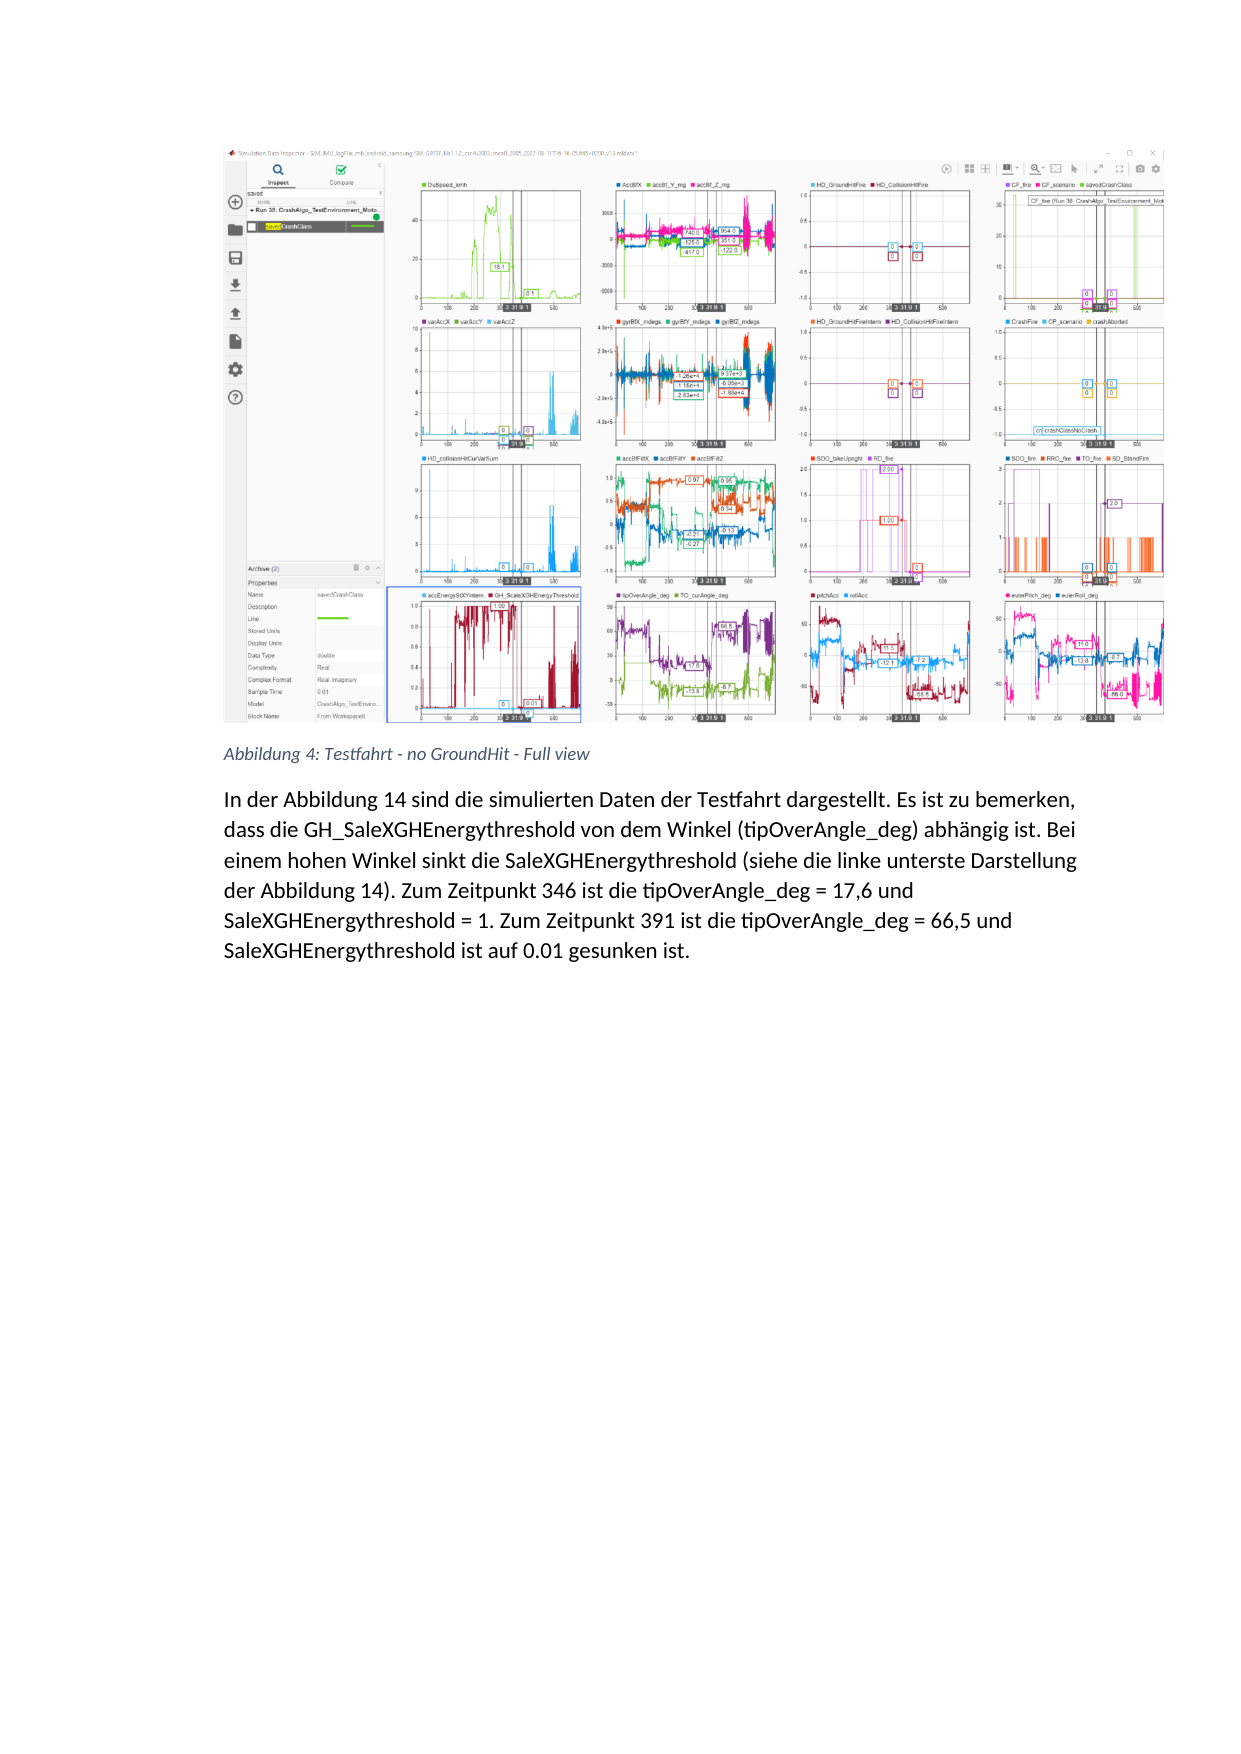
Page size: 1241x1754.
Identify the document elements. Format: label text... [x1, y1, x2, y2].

text Abbildung 4: Testfahrt - no GroundHit - Full view [150, 742, 1090, 764]
text In der Abbildung 14 sind die simulierten Daten der Testfahrt dargestellt. Es ist zu bemerken, dass die GH_SaleXGHEnergythreshold von dem Winkel (tipOverAngle_deg) abhängig ist. Bei einem hohen Winkel sinkt die SaleXGHEnergythreshold (siehe die linke unterste Darstellung der Abbildung 14). Zum Zeitpunkt 346 ist die tipOverAngle_deg = 17,6 und SaleXGHEnergythreshold = 1. Zum Zeitpunkt 391 ist die tipOverAngle_deg = 66,5 und SaleXGHEnergythreshold ist auf 0.01 gesunken ist. [224, 785, 1090, 964]
picture [223, 150, 1164, 723]
